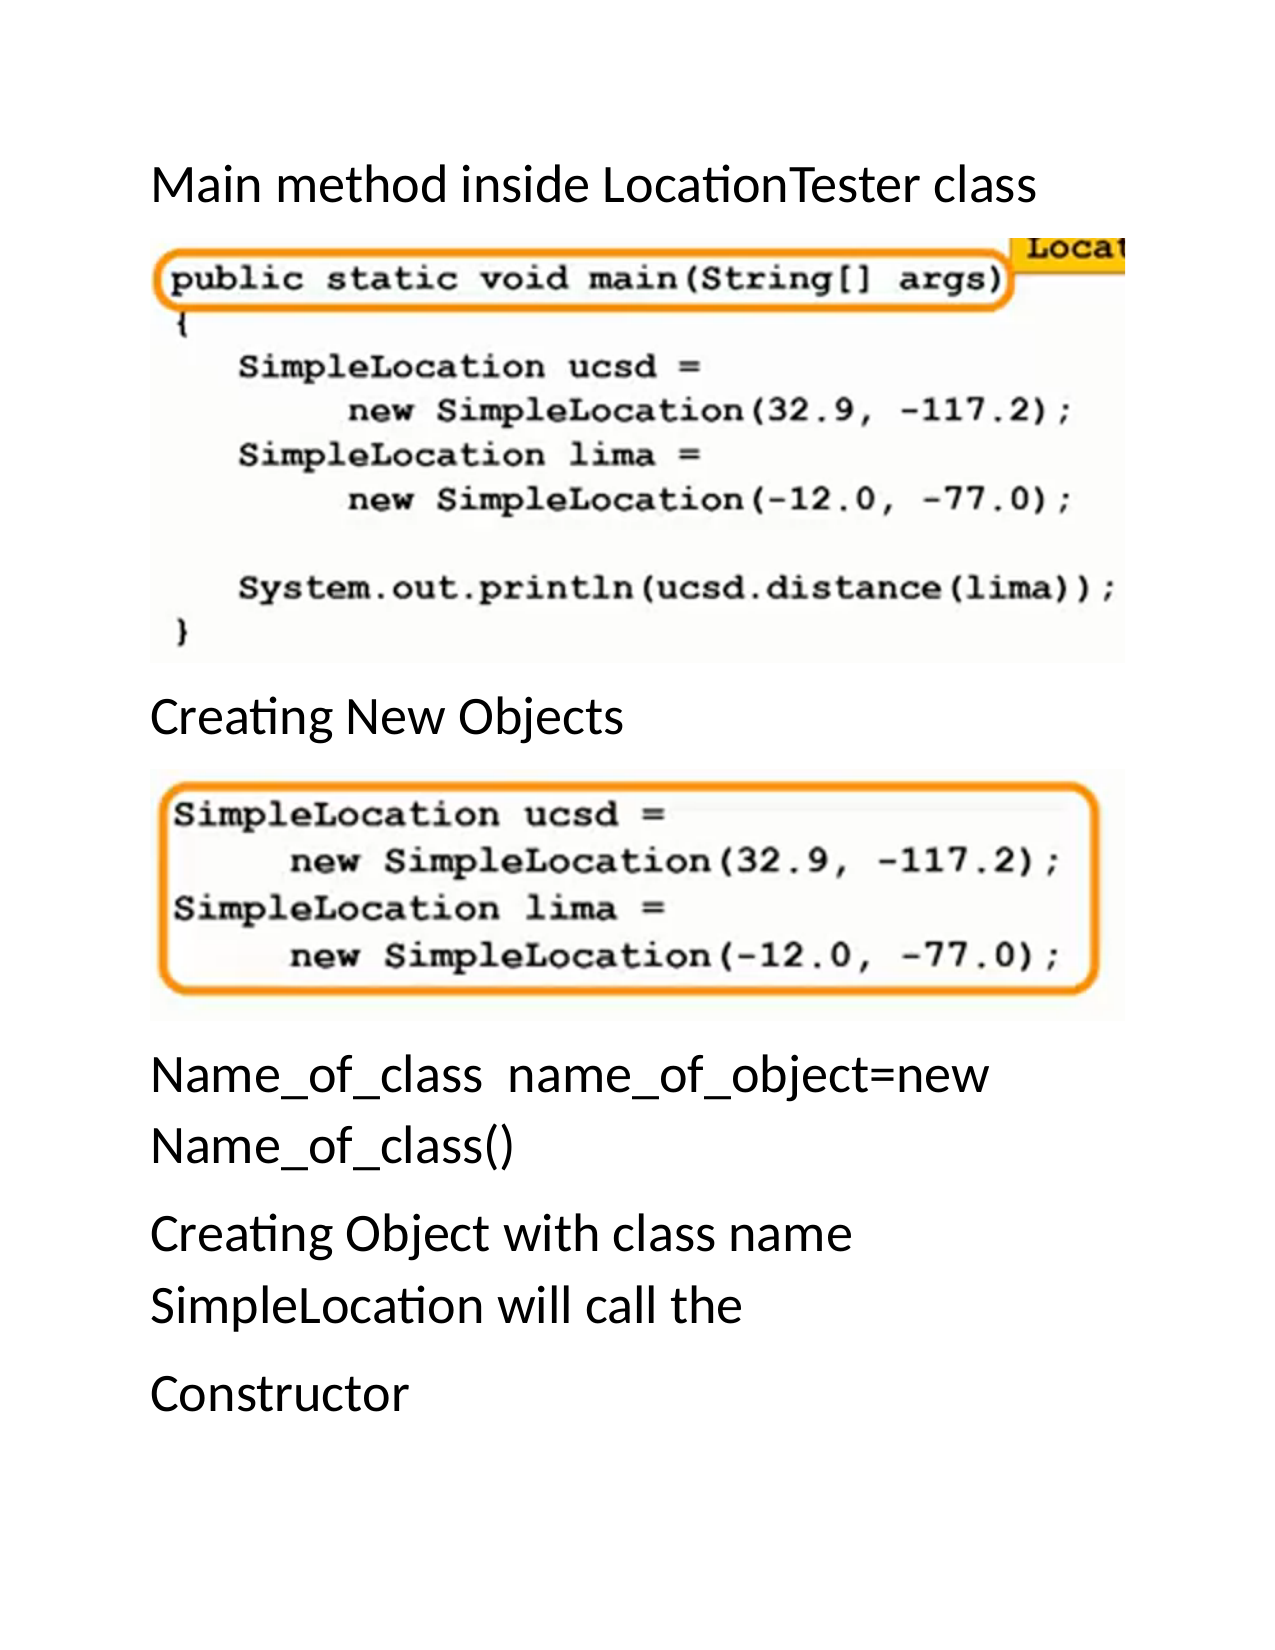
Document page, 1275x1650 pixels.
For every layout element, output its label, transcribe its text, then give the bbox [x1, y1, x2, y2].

text Creating Object with class name SimpleLocation will call the [150, 1199, 1125, 1337]
text Name_of_class name_of_object=new Name_of_class() [150, 1040, 1125, 1177]
picture [150, 238, 1125, 663]
picture [150, 769, 1125, 1021]
text Main method inside LocationTester class [150, 150, 1125, 216]
text Creating New Objects [150, 682, 1125, 748]
text Constructor [150, 1358, 1125, 1425]
